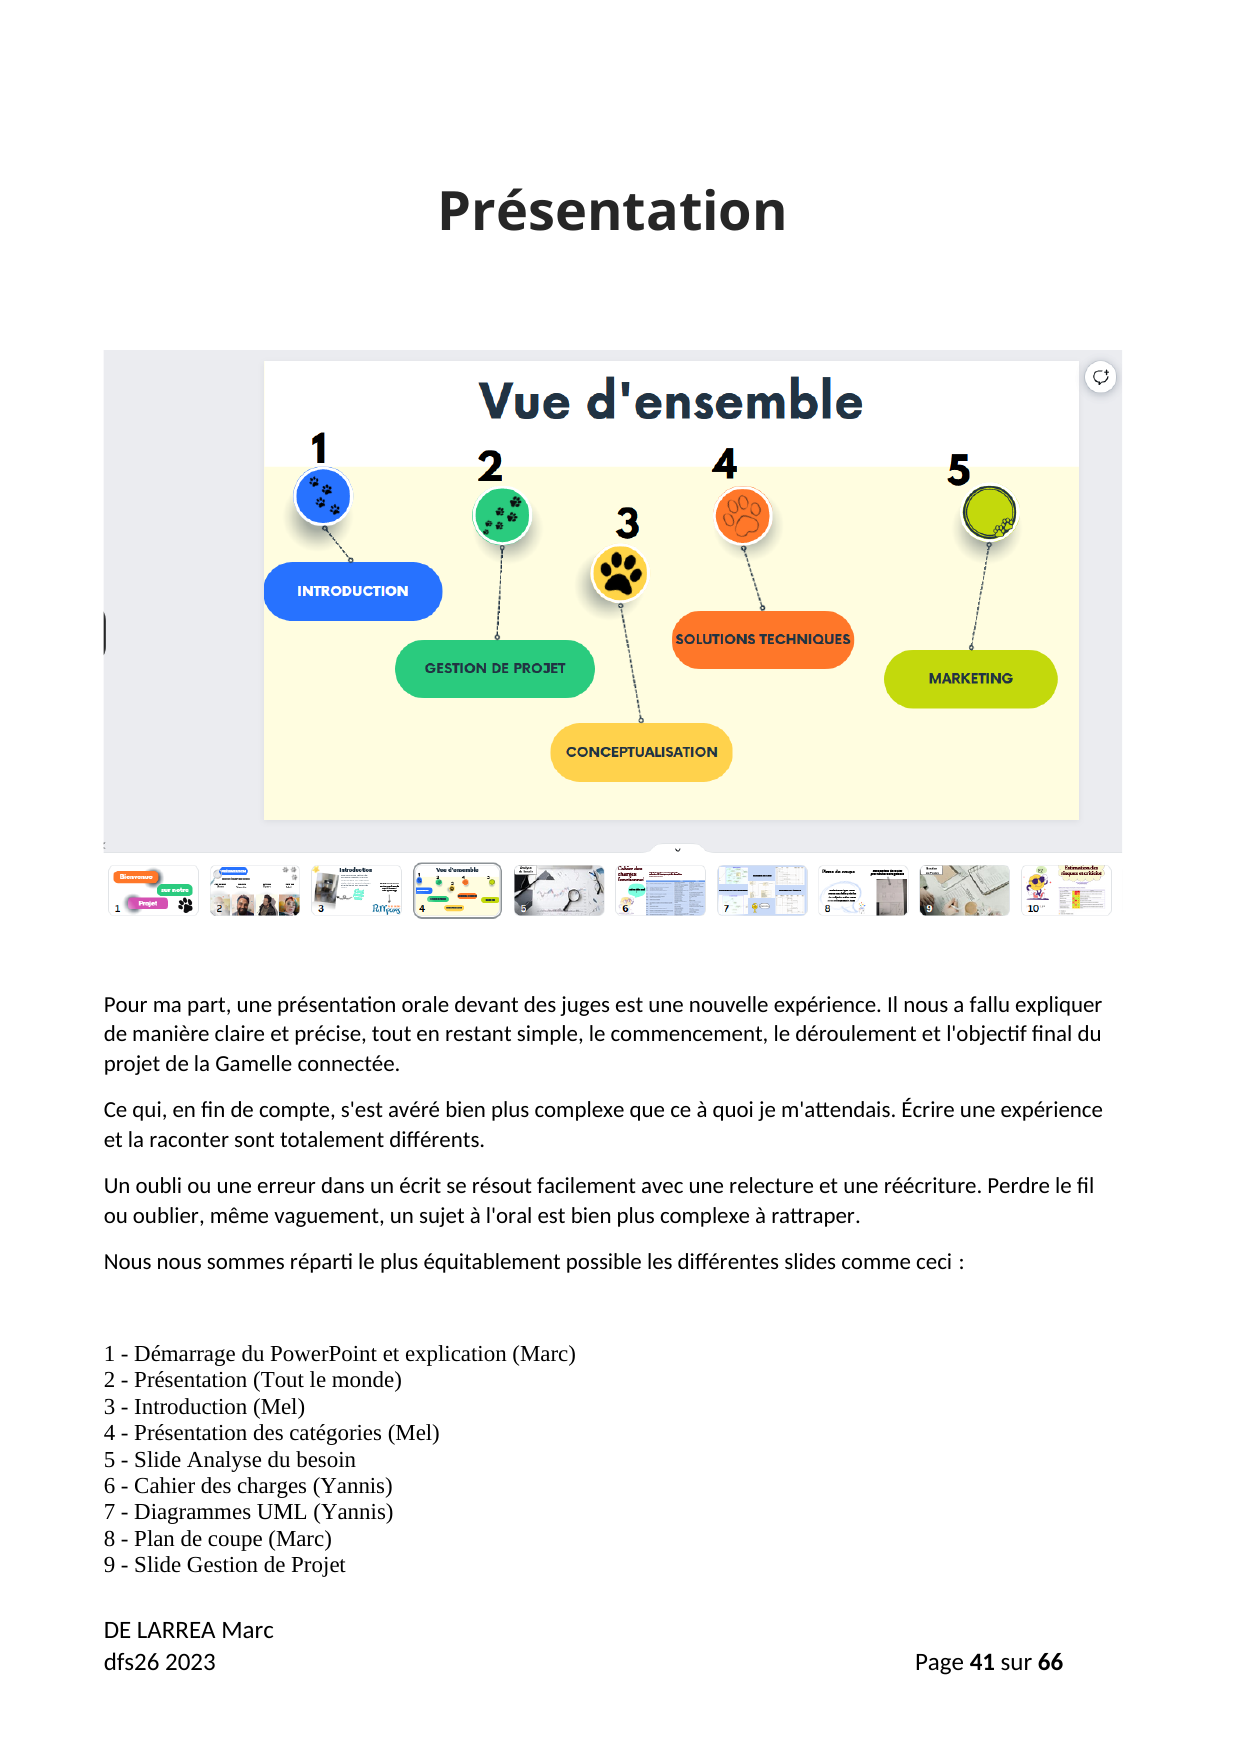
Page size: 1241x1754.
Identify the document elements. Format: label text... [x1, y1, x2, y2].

text 3 - Introduction (Mel) [103, 1393, 1122, 1419]
text 2 - Présentation (Tout le monde) [103, 1367, 1122, 1393]
text Nous nous sommes réparti le plus équitablement possible les différentes slides comme ceci : [103, 1247, 1122, 1276]
subtitle Présentation [103, 173, 1122, 246]
text Ce qui, en fin de compte, s'est avéré bien plus complexe que ce à quoi je m'attendais. Écrire une expérience et la raconter sont totalement différents. [103, 1095, 1122, 1153]
picture [103, 350, 1123, 923]
text 7 - Diagrammes UML (Yannis) [103, 1498, 1122, 1525]
text 9 - Slide Gestion de Projet [103, 1551, 1122, 1577]
text 4 - Présentation des catégories (Mel) [103, 1419, 1122, 1446]
text Pour ma part, une présentation orale devant des juges est une nouvelle expérience. Il nous a fallu expliquer de manière claire et précise, tout en restant simple, le commencement, le déroulement et l'objectif final du projet de la Gamelle connectée. [103, 990, 1122, 1077]
text Un oubli ou une erreur dans un écrit se résout facilement avec une relecture et une réécriture. Perdre le fil ou oublier, même vaguement, un sujet à l'oral est bien plus complexe à rattraper. [103, 1171, 1122, 1229]
text 1 - Démarrage du PowerPoint et explication (Marc) [103, 1340, 1122, 1367]
text 5 - Slide Analyse du besoin [103, 1446, 1122, 1472]
text 6 - Cahier des charges (Yannis) [103, 1472, 1122, 1498]
text 8 - Plan de coupe (Marc) [103, 1525, 1122, 1551]
